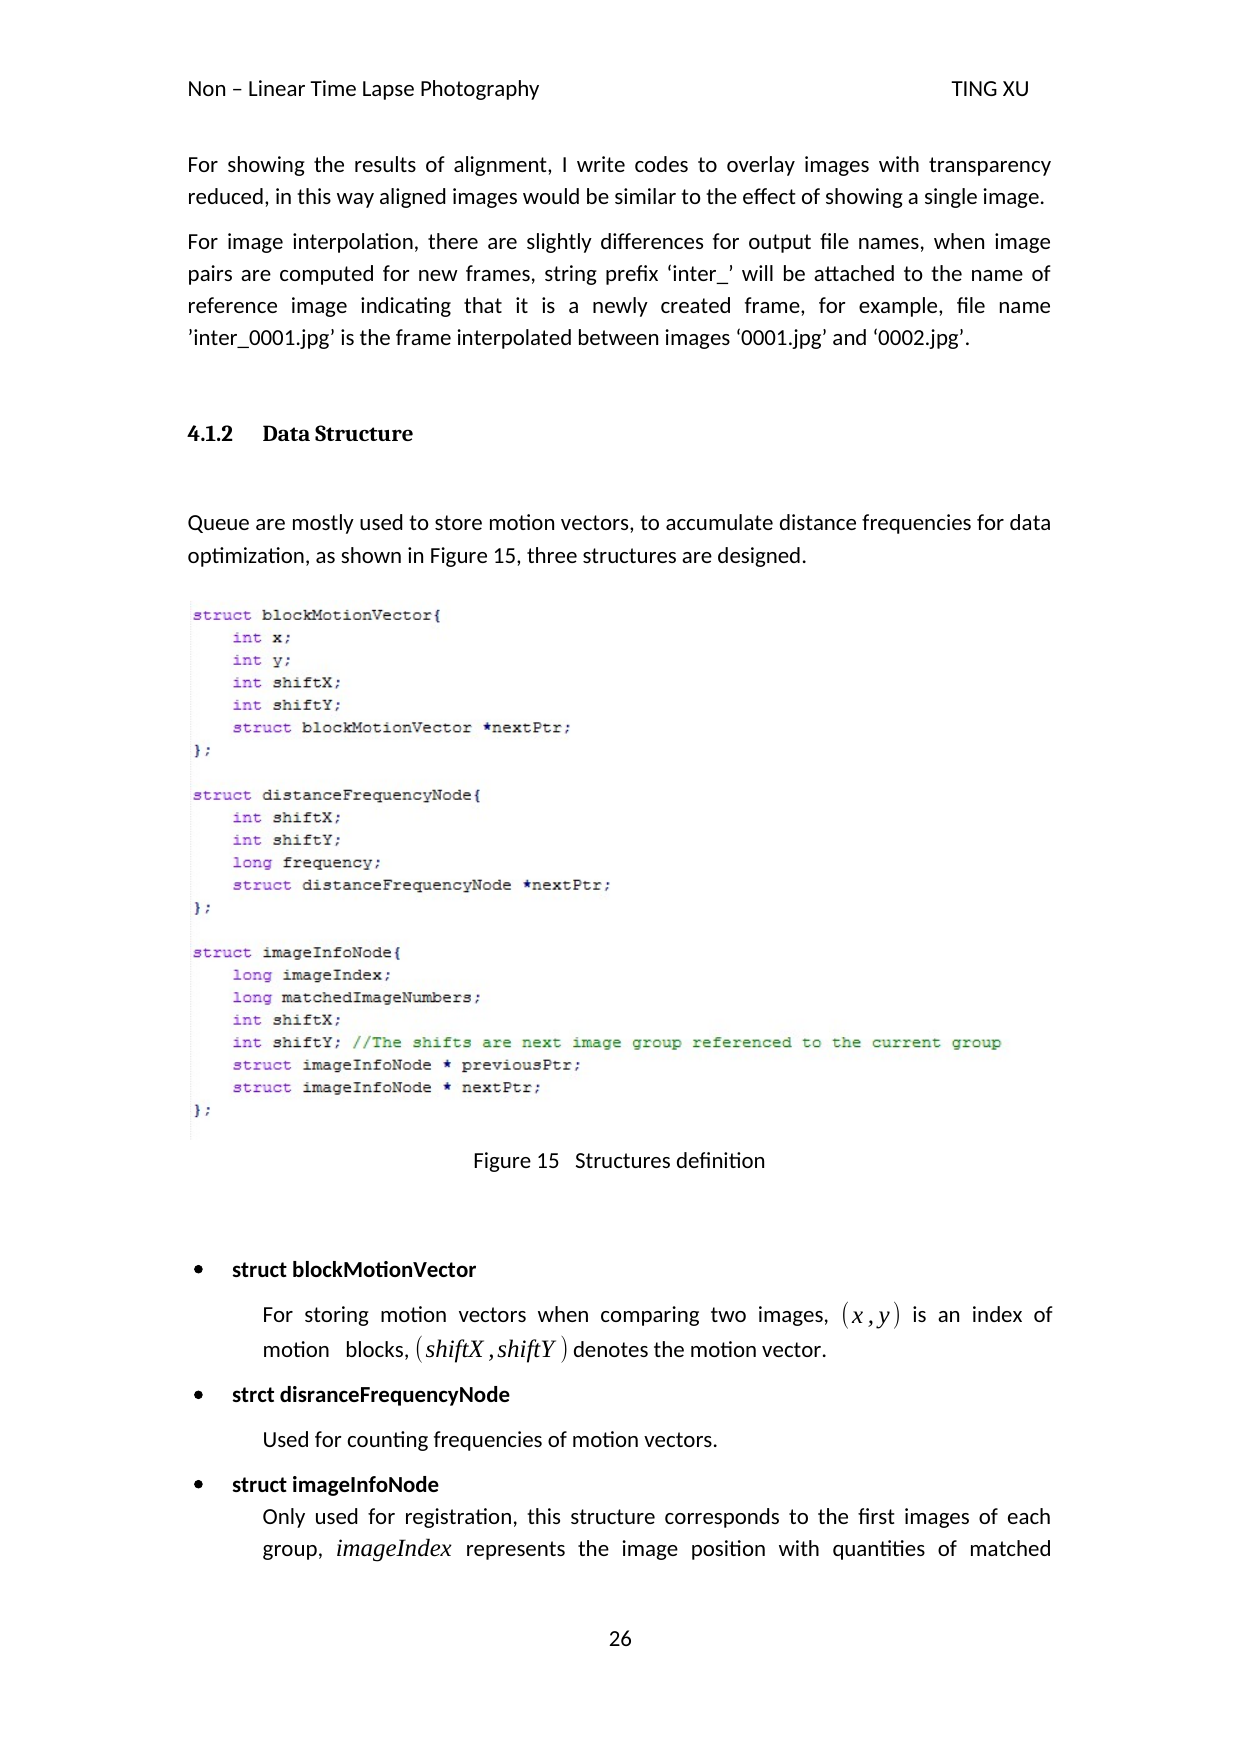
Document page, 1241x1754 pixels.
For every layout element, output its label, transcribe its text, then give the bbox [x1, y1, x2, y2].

list struct blockMotionVector [194, 1255, 1053, 1283]
picture [190, 600, 1049, 1141]
list struct imageInfoNode [194, 1470, 1053, 1498]
subtitle Data Structure [187, 421, 1053, 447]
text For image interpolation, there are slightly differences for output file names, when image pairs are computed for new frames, string prefix ‘inter_’ will be attached to the name of reference image indicating that it is a newly created frame, for example, file name ’inter_0001.jpg’ is the frame interpolated between images ‘0001.jpg’ and ‘0002.jpg’. [187, 227, 1053, 351]
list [262, 1502, 1053, 1562]
list strct disranceFrequencyNode [194, 1381, 1053, 1408]
text For showing the results of alignment, I write codes to overlay images with transparency reduced, in this way aligned images would be similar to the effect of showing a single image. [187, 150, 1053, 210]
text Queue are mostly used to store motion vectors, to accumulate distance frequencies for data optimization, as shown in Figure 15, three structures are designed. [187, 508, 1053, 569]
text For storing motion vectors when comparing two images, is an index of motion blocks, denotes the motion vector. [262, 1300, 1053, 1364]
text Used for counting frequencies of motion vectors. [187, 1425, 1053, 1453]
